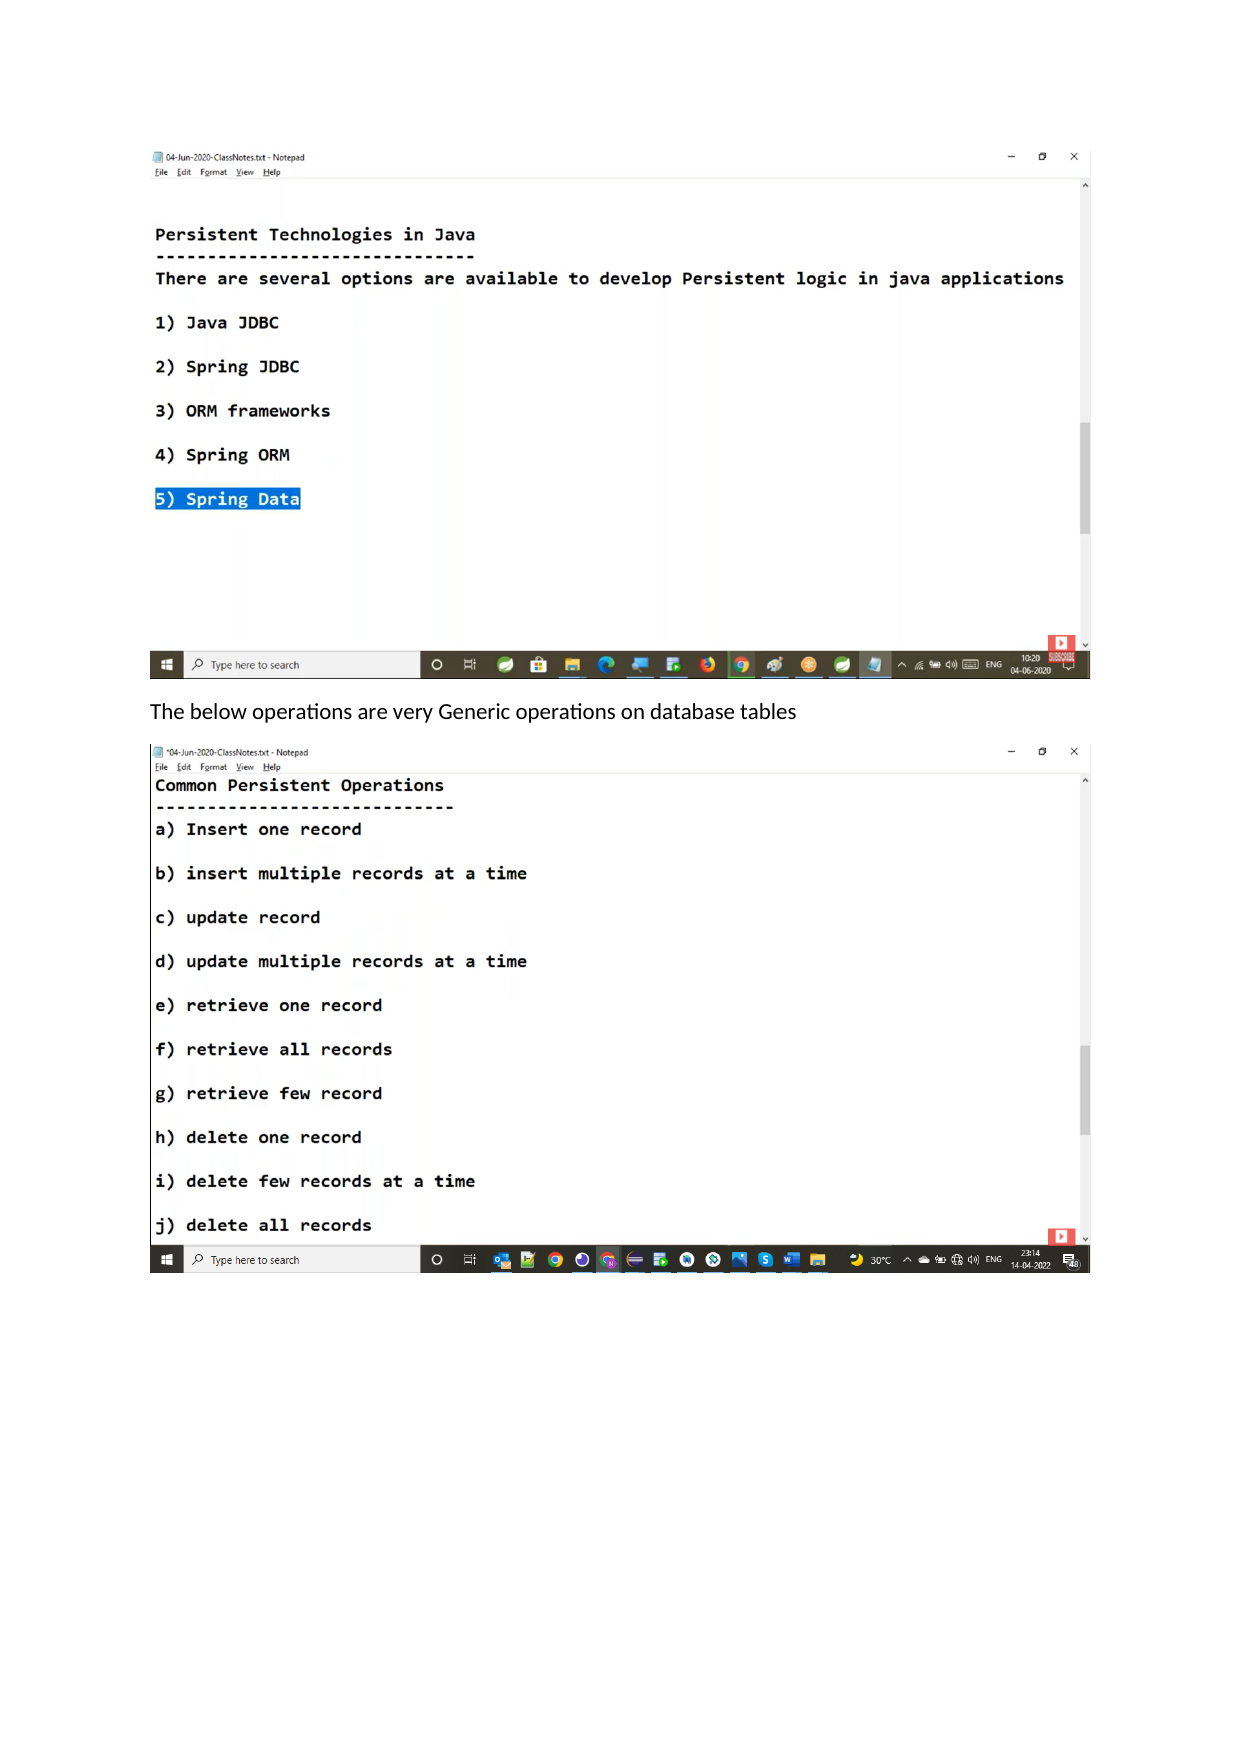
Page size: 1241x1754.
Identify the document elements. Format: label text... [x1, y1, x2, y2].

text The below operations are very Generic operations on database tables [150, 697, 1090, 726]
picture [150, 150, 1091, 679]
picture [150, 744, 1091, 1273]
